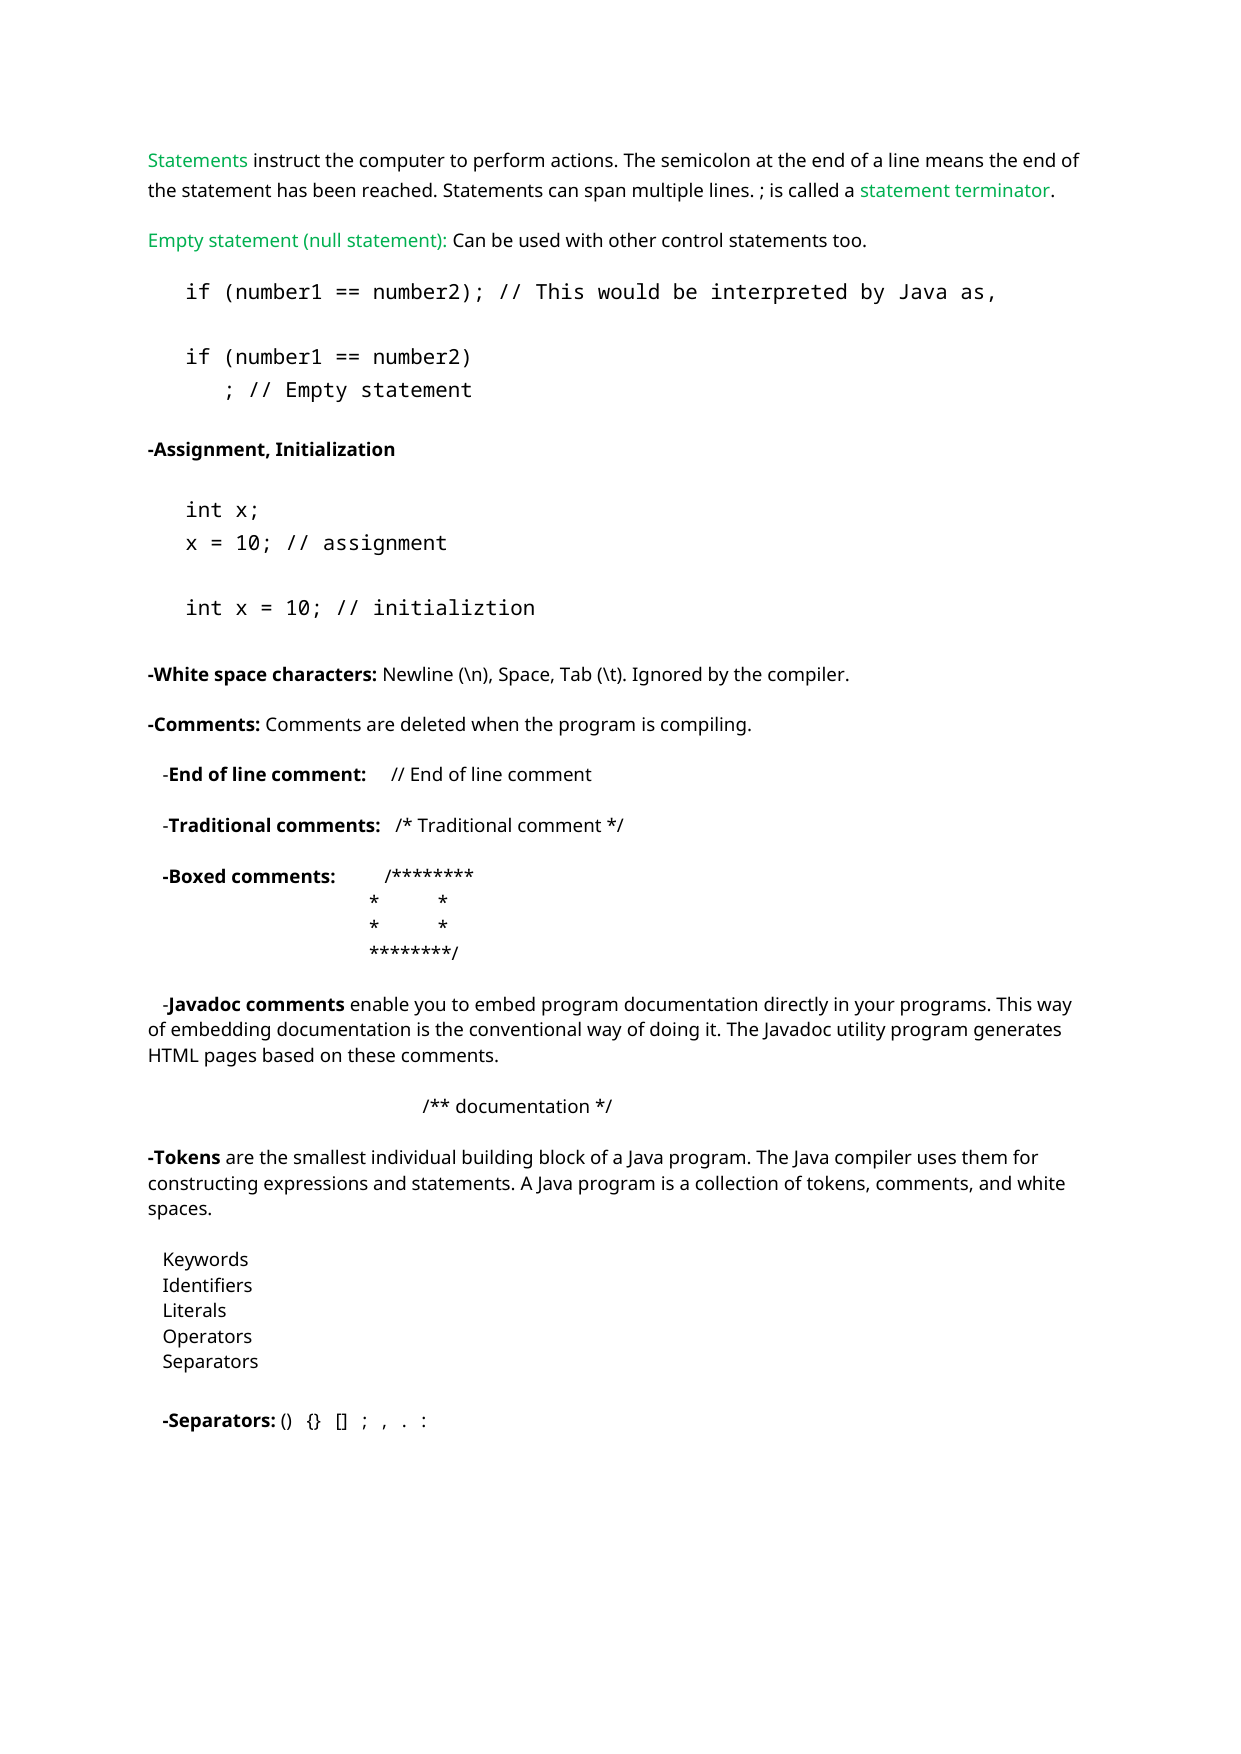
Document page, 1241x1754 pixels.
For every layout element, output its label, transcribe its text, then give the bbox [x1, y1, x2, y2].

text /** documentation */ [148, 1093, 1093, 1119]
text Keywords [148, 1246, 1093, 1272]
text Identifiers Literals [148, 1272, 1093, 1323]
text if (number1 == number2); // This would be interpreted by Java as, if (number1 == number2) ; // Empty statement -Assignment, Initialization int x; x = 10; // assignment int x = 10; // initializtion -White space characters: Newline (\n), Space, Tab (\t). Ignored by the compiler. [148, 277, 1093, 687]
text Statements instruct the computer to perform actions. The semicolon at the end of a line means the end of the statement has been reached. Statements can span multiple lines. ; is called a statement terminator. [148, 148, 1093, 202]
text -Traditional comments: /* Traditional comment */ [148, 812, 1093, 838]
text -Comments: Comments are deleted when the program is compiling. [148, 711, 1093, 737]
text * * [148, 889, 1093, 914]
text Empty statement (null statement): Can be used with other control statements too. [148, 227, 1093, 252]
text -Tokens are the smallest individual building block of a Java program. The Java compiler uses them for constructing expressions and statements. A Java program is a collection of tokens, comments, and white spaces. [148, 1144, 1093, 1221]
text ********/ [148, 940, 1093, 966]
text Separators [148, 1348, 1093, 1374]
text -Separators: () {} [] ; , . : [148, 1403, 1093, 1433]
text -Javadoc comments enable you to embed program documentation directly in your programs. This way of embedding documentation is the conventional way of doing it. The Javadoc utility program generates HTML pages based on these comments. [148, 991, 1093, 1068]
text -Boxed comments: /******** [148, 863, 1093, 889]
text -End of line comment: // End of line comment [148, 761, 1093, 787]
text Operators [148, 1323, 1093, 1348]
text * * [148, 914, 1093, 940]
